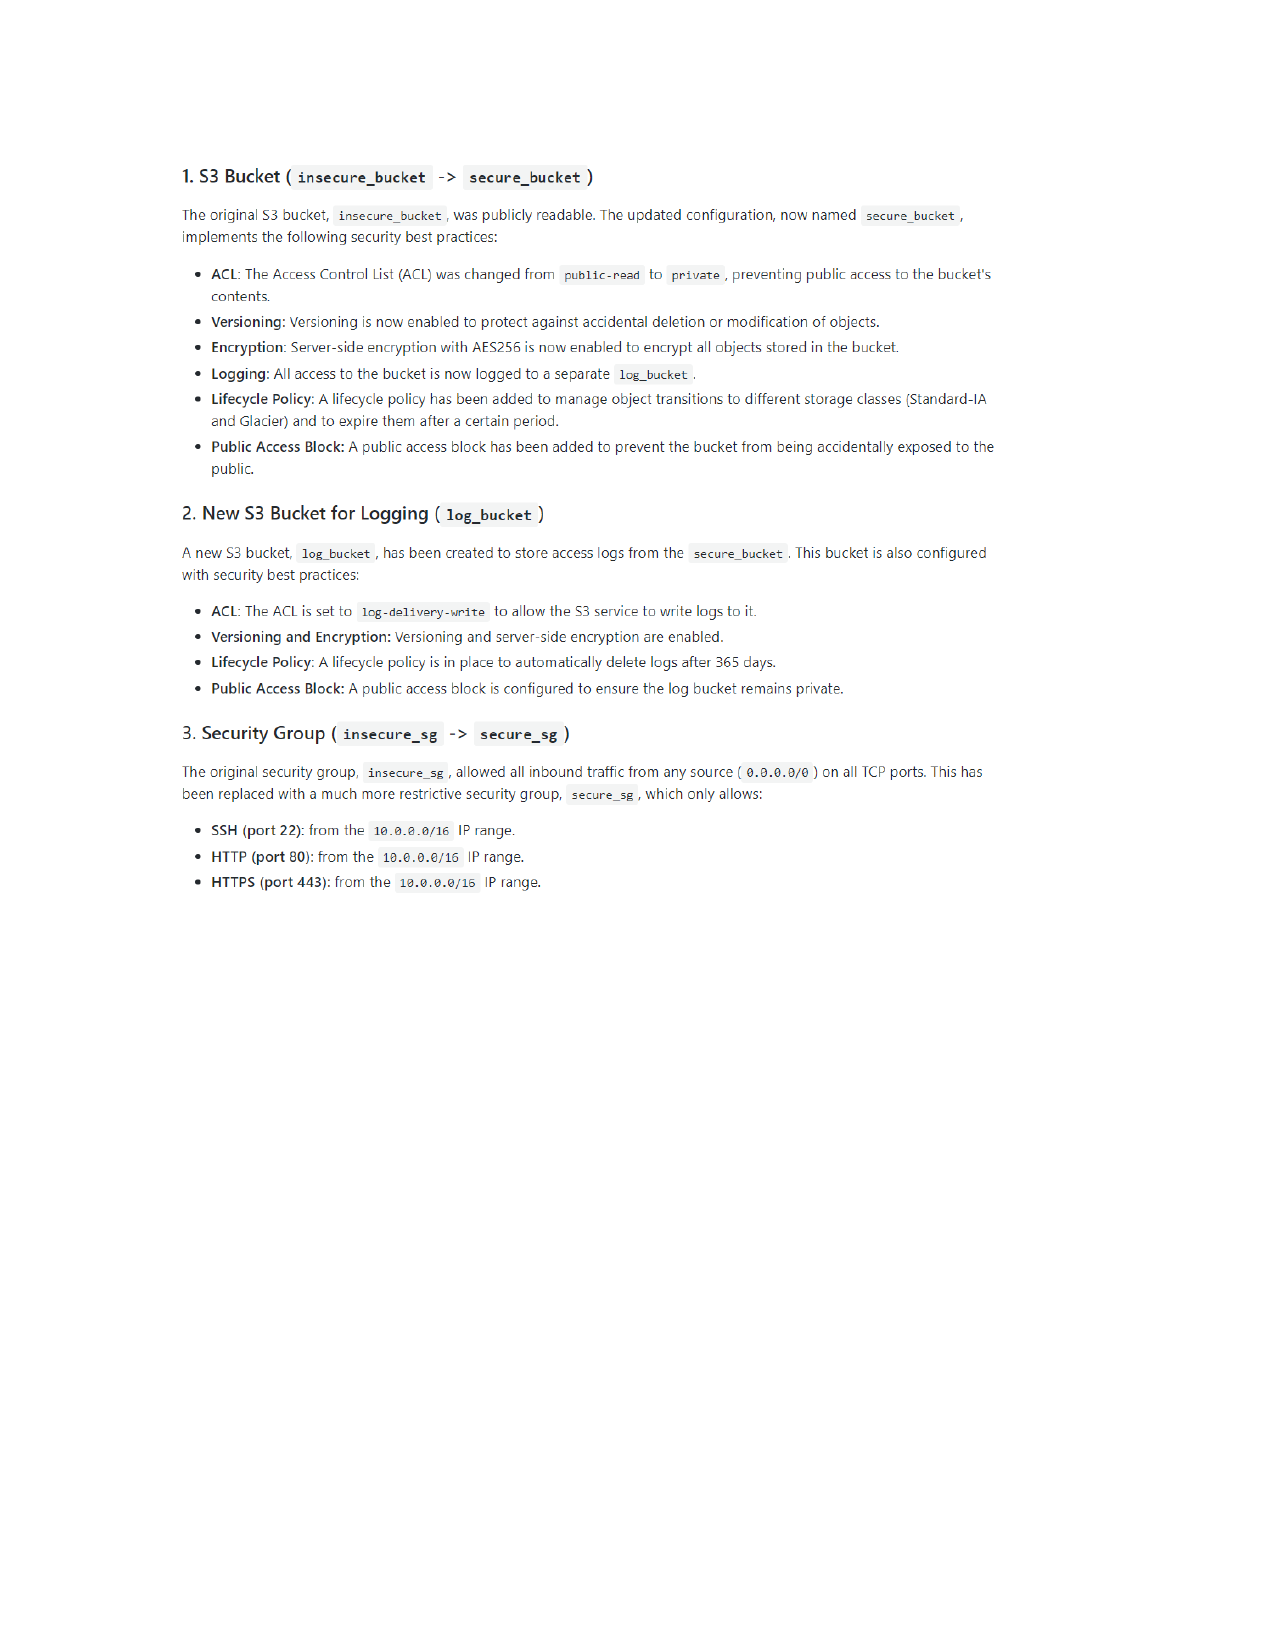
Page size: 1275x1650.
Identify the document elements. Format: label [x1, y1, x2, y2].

picture [150, 150, 1125, 896]
